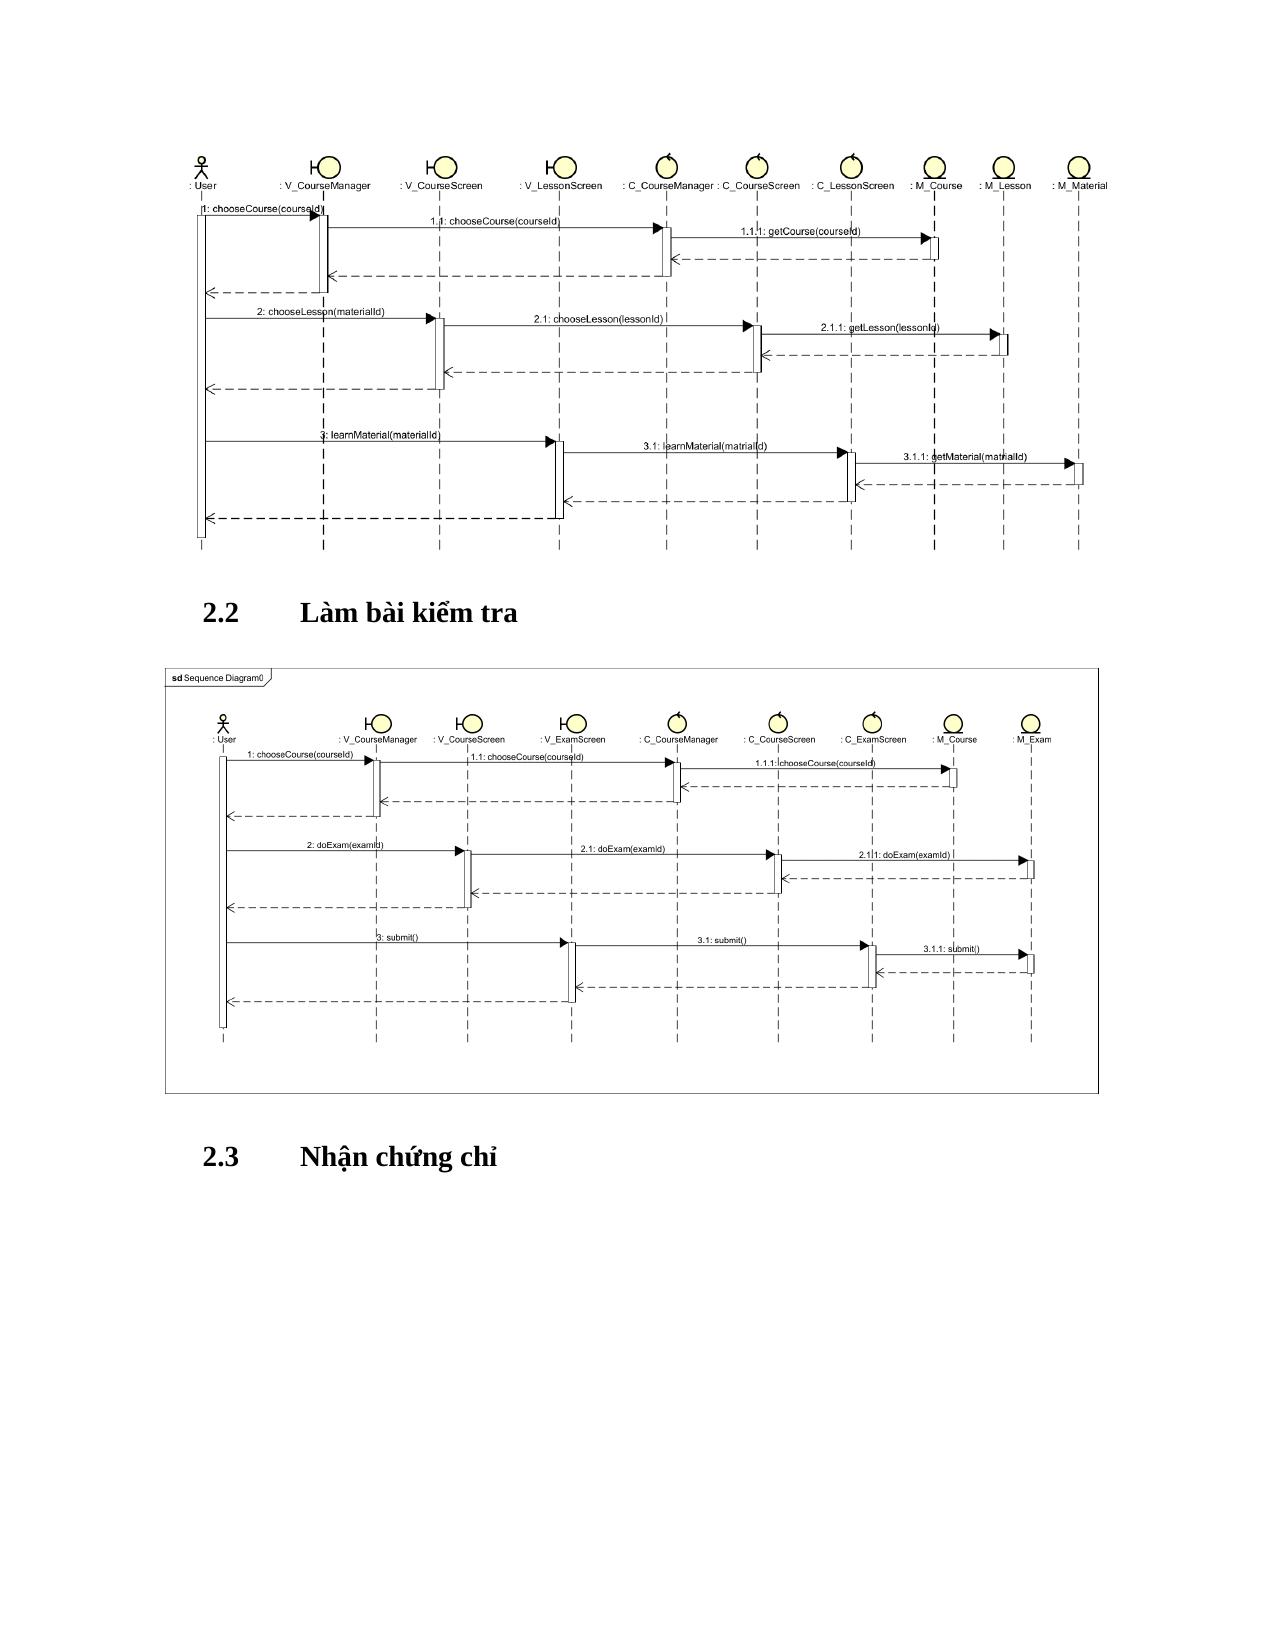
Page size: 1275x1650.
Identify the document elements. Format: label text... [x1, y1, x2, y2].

picture [150, 650, 1125, 1117]
subtitle Làm bài kiểm tra [165, 595, 1125, 628]
picture [150, 150, 1125, 573]
subtitle Nhận chứng chỉ [165, 1139, 1125, 1172]
